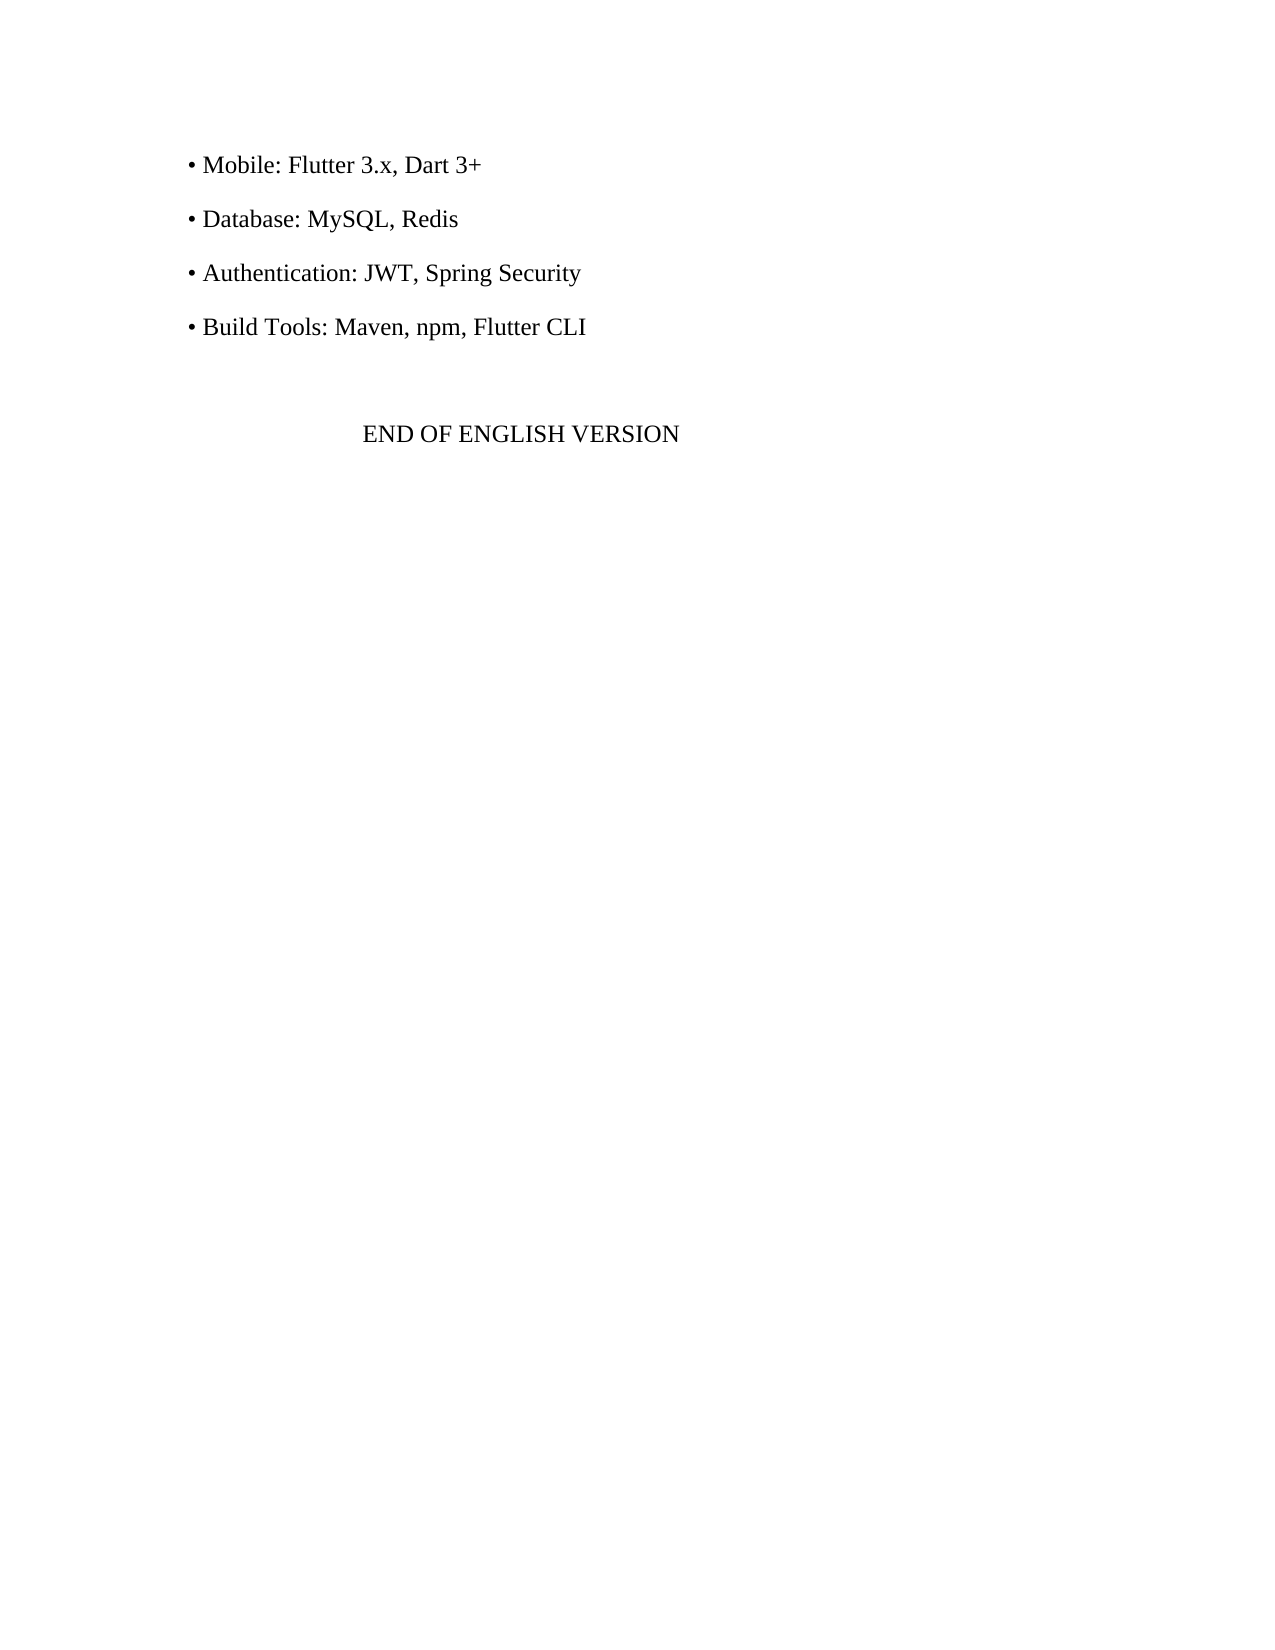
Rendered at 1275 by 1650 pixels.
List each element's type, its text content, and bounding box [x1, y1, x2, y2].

text • Authentication: JWT, Spring Security [187, 258, 1087, 286]
text • Database: MySQL, Redis [187, 204, 1087, 233]
text • Build Tools: Maven, npm, Flutter CLI [187, 312, 1087, 340]
text • Mobile: Flutter 3.x, Dart 3+ [187, 150, 1087, 179]
text END OF ENGLISH VERSION [187, 419, 1087, 448]
